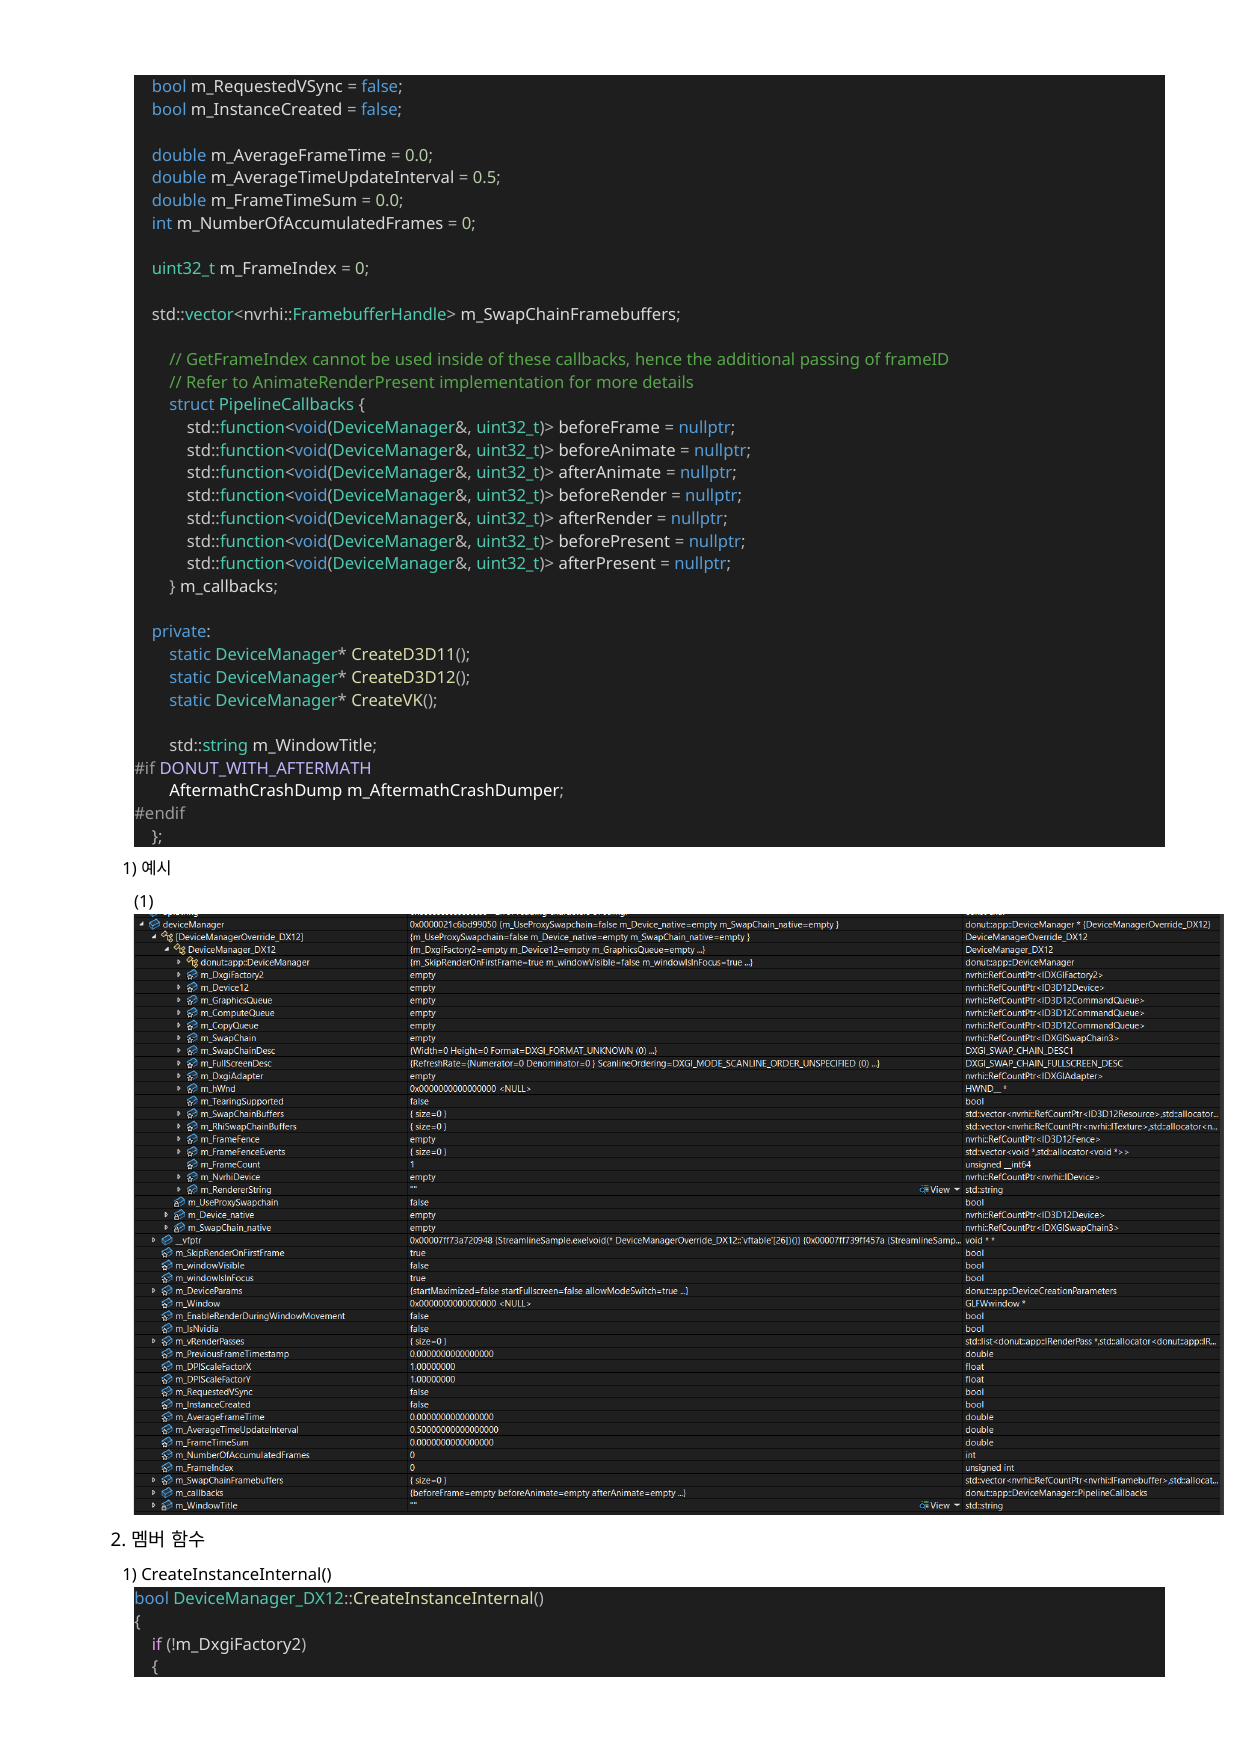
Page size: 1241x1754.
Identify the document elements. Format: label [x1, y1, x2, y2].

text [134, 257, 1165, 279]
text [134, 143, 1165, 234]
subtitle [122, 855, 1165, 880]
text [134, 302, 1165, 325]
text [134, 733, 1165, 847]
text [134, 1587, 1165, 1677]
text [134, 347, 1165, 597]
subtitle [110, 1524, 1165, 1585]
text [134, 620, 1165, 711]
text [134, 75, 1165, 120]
picture [133, 914, 1224, 1515]
